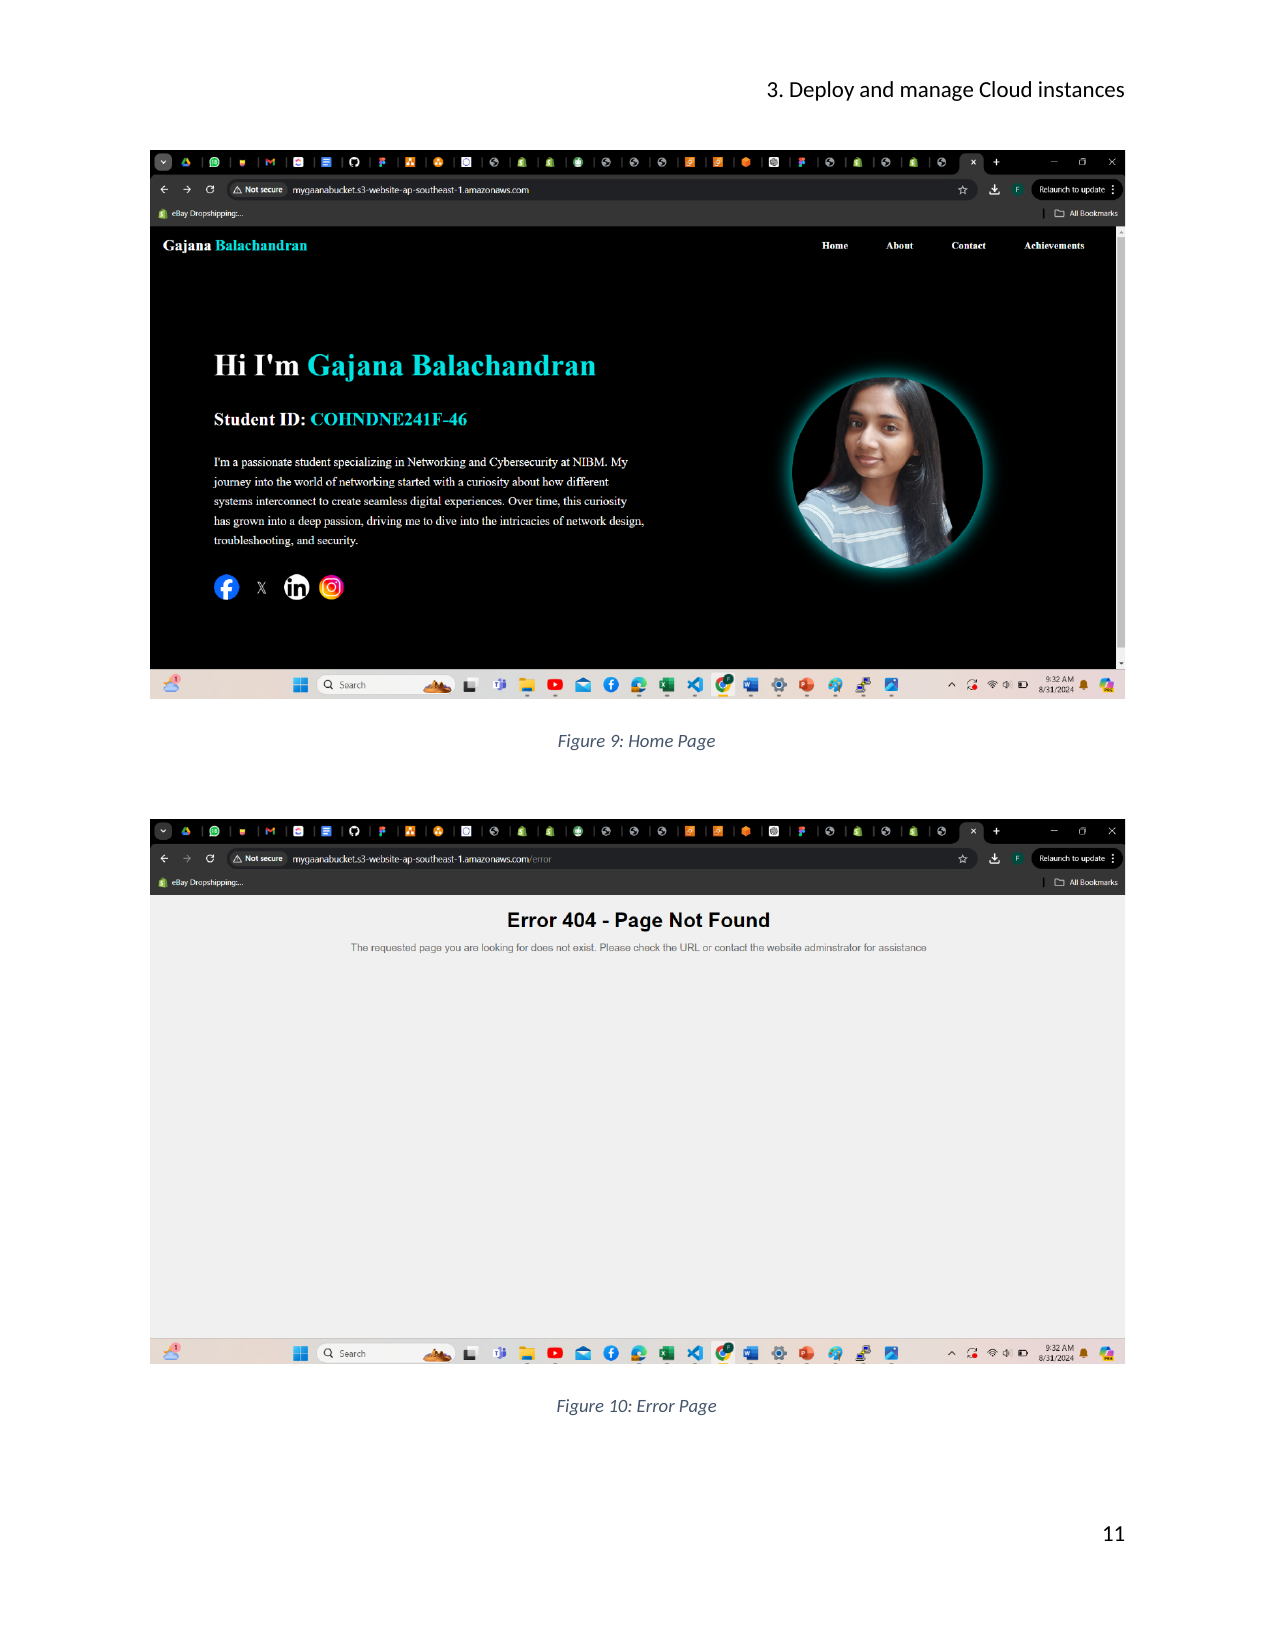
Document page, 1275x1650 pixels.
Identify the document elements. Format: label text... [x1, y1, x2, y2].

picture [150, 819, 1125, 1364]
text Figure 10: Error Page [150, 1394, 1125, 1417]
text Figure 9: Home Page [150, 729, 1125, 752]
picture [150, 150, 1125, 699]
